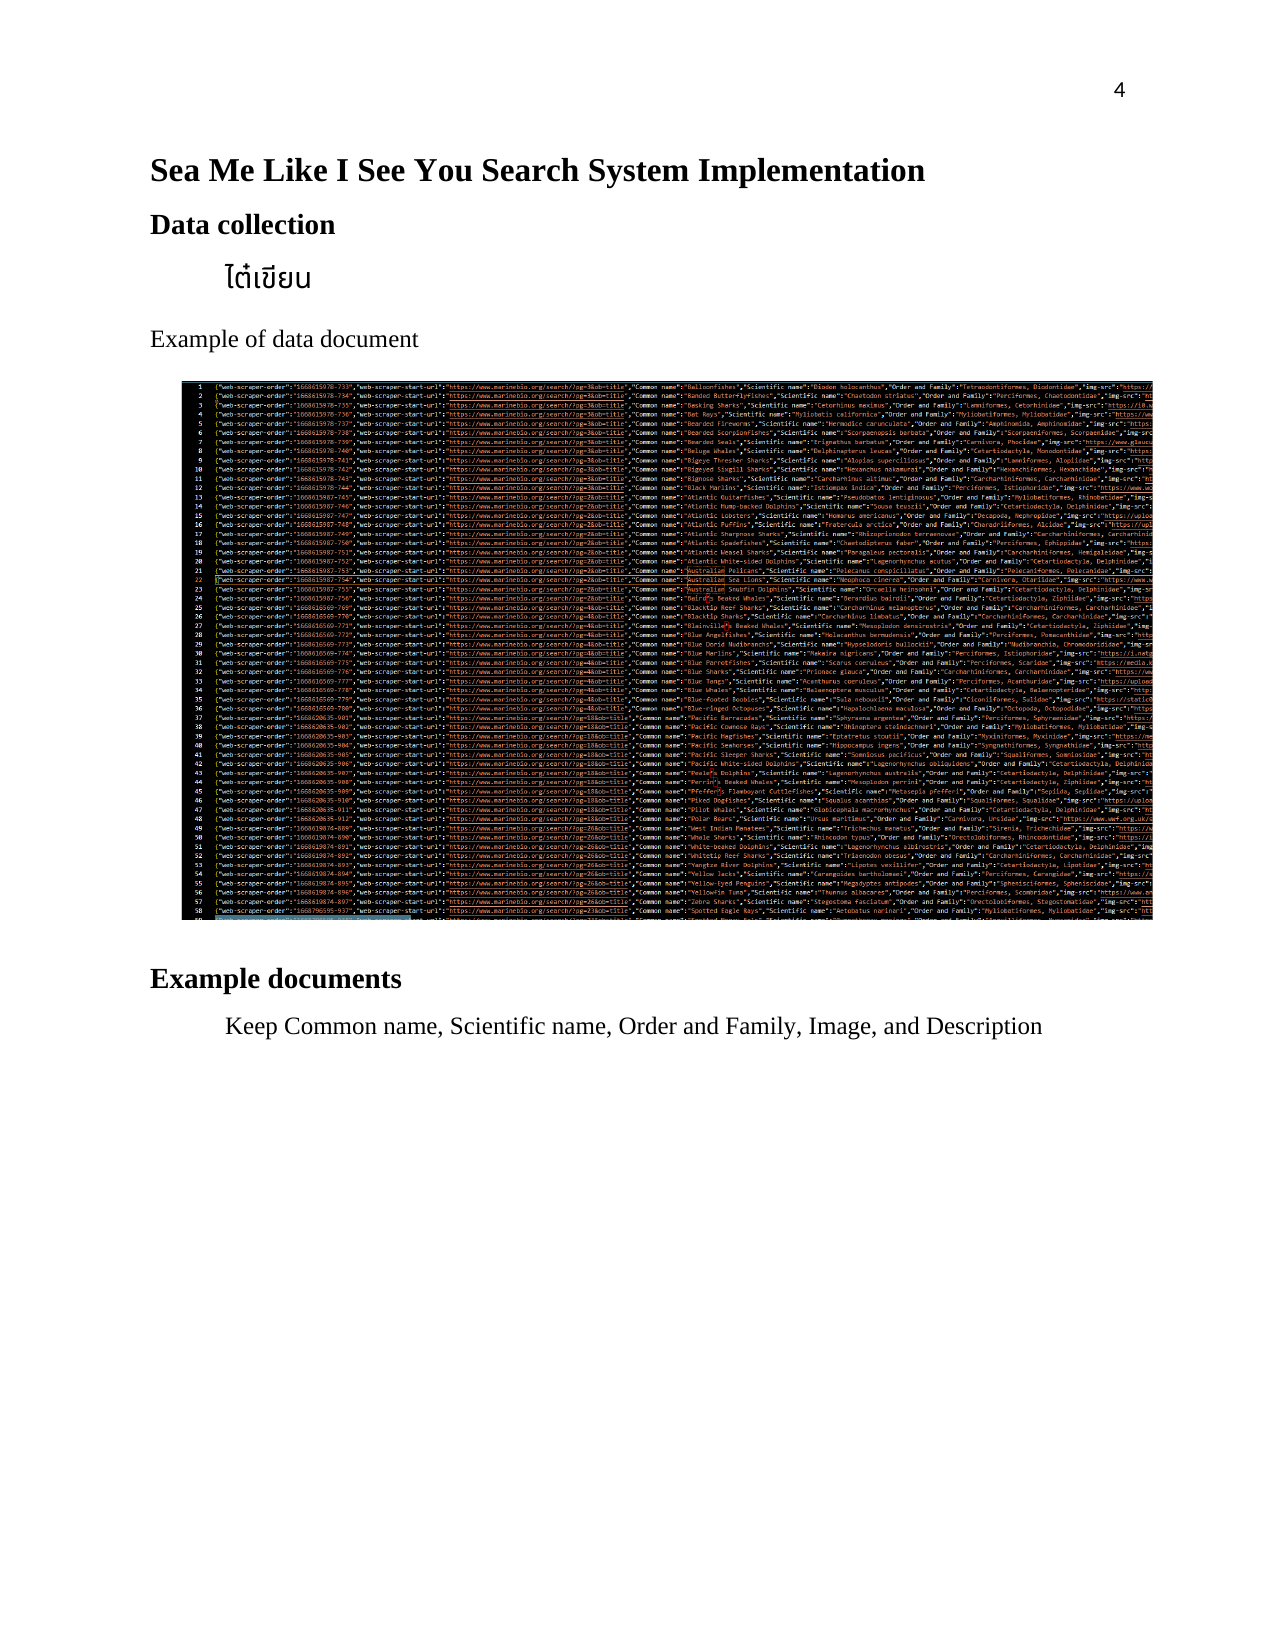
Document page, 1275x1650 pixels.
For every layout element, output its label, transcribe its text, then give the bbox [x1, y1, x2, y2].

picture [181, 381, 1153, 919]
text Example of data document [150, 324, 1125, 353]
subtitle Sea Me Like I See You Search System Implementation [150, 150, 1125, 188]
text Keep Common name, Scientific name, Order and Family, Image, and Description [150, 1011, 1125, 1040]
text ไต๋เขียน [150, 258, 1125, 302]
subtitle Data collection [150, 207, 1125, 241]
